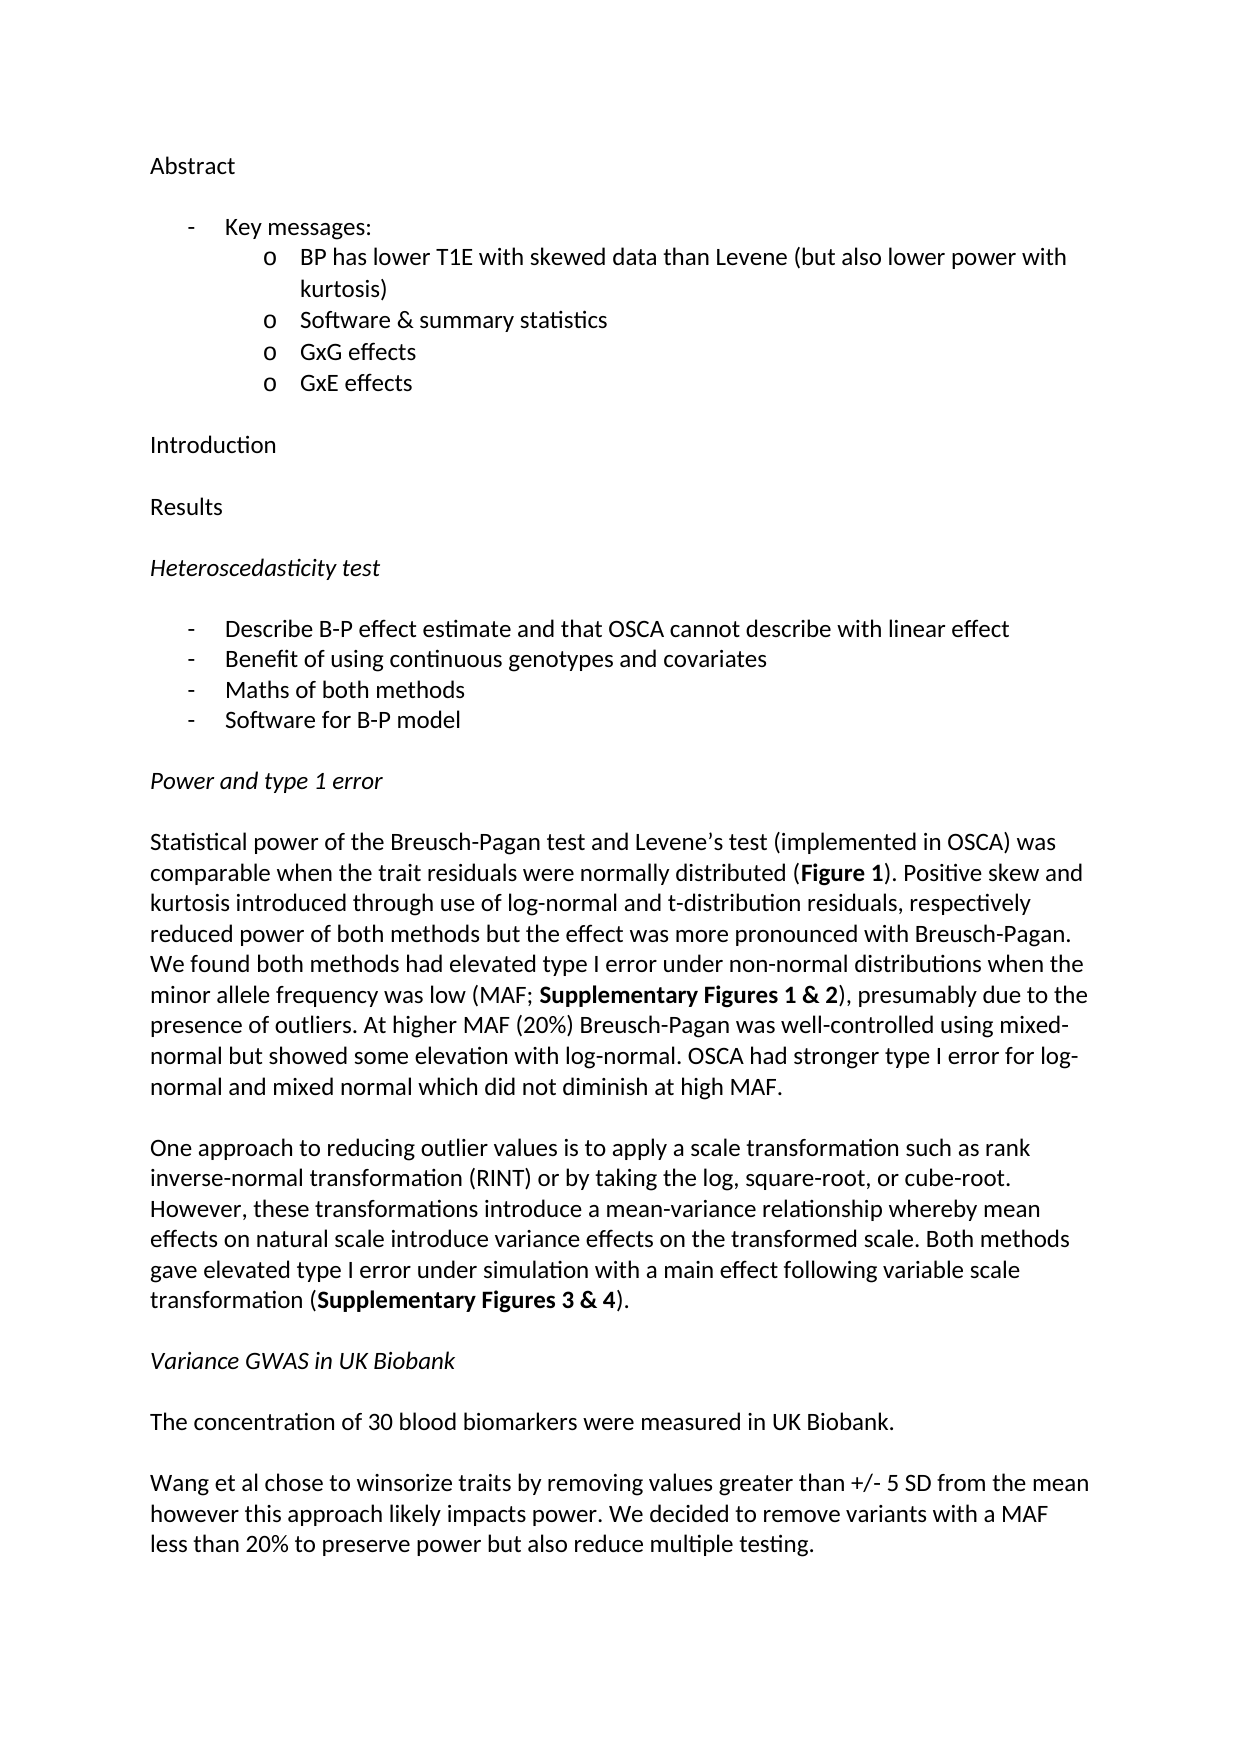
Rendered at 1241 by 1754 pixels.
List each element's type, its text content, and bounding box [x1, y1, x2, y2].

text Abstract [150, 150, 1090, 181]
text Wang et al chose to winsorize traits by removing values greater than +/- 5 SD from the mean however this approach likely impacts power. We decided to remove variants with a MAF less than 20% to preserve power but also reduce multiple testing. [150, 1467, 1090, 1559]
text Introduction [150, 430, 1090, 460]
text Statistical power of the Breusch-Pagan test and Levene’s test (implemented in OSCA) was comparable when the trait residuals were normally distributed (Figure 1). Positive skew and kurtosis introduced through use of log-normal and t-distribution residuals, respectively reduced power of both methods but the effect was more pronounced with Breusch-Pagan. We found both methods had elevated type I error under non-normal distributions when the minor allele frequency was low (MAF; Supplementary Figures 1 & 2), presumably due to the presence of outliers. At higher MAF (20%) Breusch-Pagan was well-controlled using mixed-normal but showed some elevation with log-normal. OSCA had stronger type I error for log-normal and mixed normal which did not diminish at high MAF. [150, 826, 1090, 1101]
list Describe B-P effect estimate and that OSCA cannot describe with linear effect [187, 613, 1090, 643]
text Power and type 1 error [150, 765, 1090, 796]
text The concentration of 30 blood biomarkers were measured in UK Biobank. [150, 1406, 1090, 1437]
text Results [150, 491, 1090, 521]
text Variance GWAS in UK Biobank [150, 1345, 1090, 1376]
list Benefit of using continuous genotypes and covariates [187, 643, 1090, 674]
list GxE effects [262, 367, 1090, 399]
list Maths of both methods [187, 674, 1090, 704]
list Software & summary statistics [262, 304, 1090, 336]
list BP has lower T1E with skewed data than Levene (but also lower power with kurtosis) [262, 242, 1090, 304]
text One approach to reducing outlier values is to apply a scale transformation such as rank inverse-normal transformation (RINT) or by taking the log, square-root, or cube-root. However, these transformations introduce a mean-variance relationship whereby mean effects on natural scale introduce variance effects on the transformed scale. Both methods gave elevated type I error under simulation with a main effect following variable scale transformation (Supplementary Figures 3 & 4). [150, 1132, 1090, 1315]
list Software for B-P model [187, 704, 1090, 735]
list GxG effects [262, 336, 1090, 367]
list Key messages: [187, 211, 1090, 242]
text Heteroscedasticity test [150, 552, 1090, 582]
